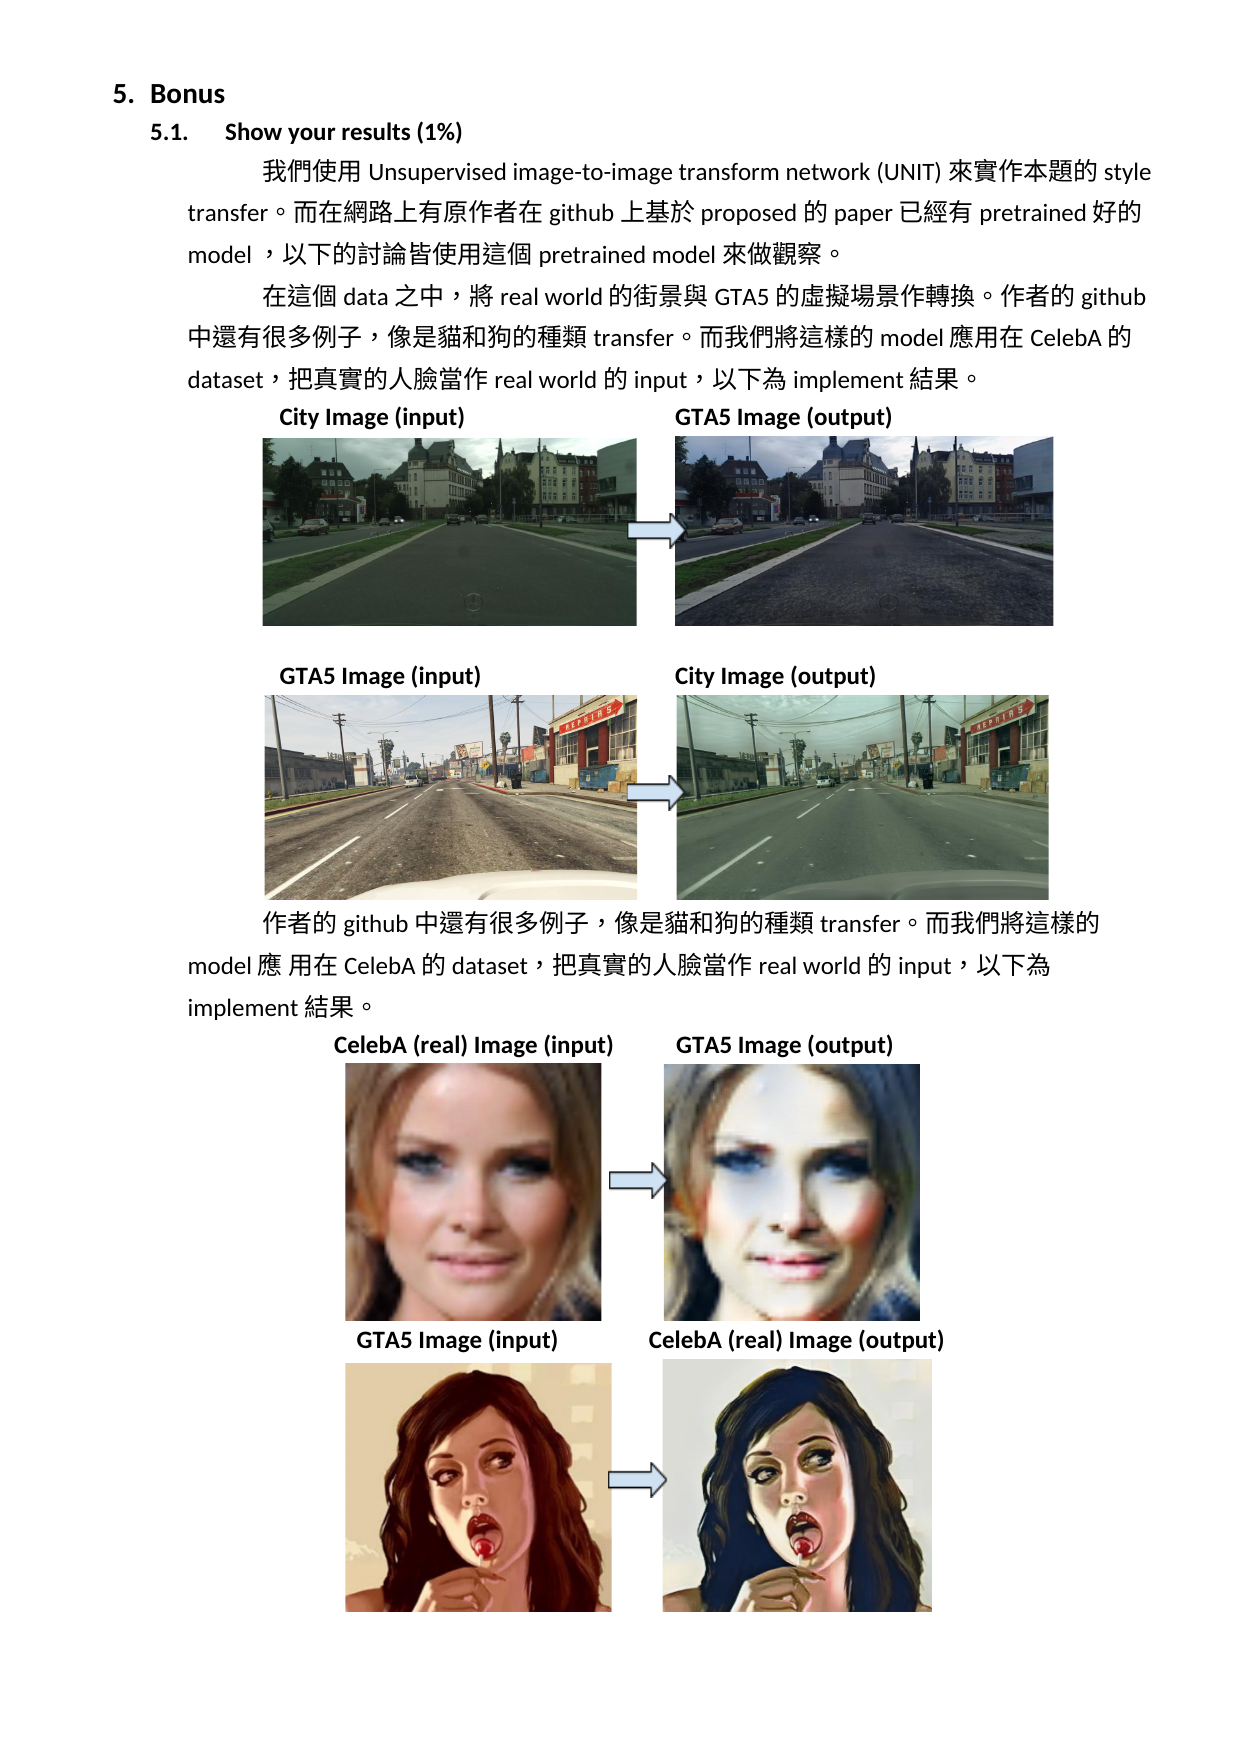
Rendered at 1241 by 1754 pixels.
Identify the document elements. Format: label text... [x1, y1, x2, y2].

picture [609, 1064, 920, 1321]
picture [262, 436, 1054, 626]
list CelebA (real) Image (input) GTA5 Image (output) [262, 1029, 1165, 1059]
text 在這個 data 之中，將 real world 的街景與 GTA5 的虛擬場景作轉換。作者的 github 中還有很多例子，像是貓和狗的種類 transfer。而我們將這樣的 model 應用在 CelebA 的 dataset，把真實的人臉當作 real world 的 input，以下為 implement 結果。 [187, 276, 1165, 396]
list GTA5 Image (input) City Image (output) [262, 660, 1165, 691]
picture [345, 1359, 932, 1612]
text 作者的 github 中還有很多例子，像是貓和狗的種類 transfer。而我們將這樣的model 應 用在 CelebA 的 dataset，把真實的人臉當作 real world 的 input，以下為 implement 結果。 [187, 904, 1165, 1023]
picture [345, 1063, 602, 1321]
list City Image (input) GTA5 Image (output) [262, 401, 1165, 431]
text 我們使用 Unsupervised image-to-image transform network (UNIT) 來實作本題的 style transfer。而在網路上有原作者在 github 上基於 proposed 的 paper 已經有 pretrained 好的 model ，以下的討論皆使用這個 pretrained model 來做觀察。 [187, 151, 1165, 271]
picture [264, 695, 1049, 900]
list Bonus [112, 75, 1165, 111]
list Show your results (1%) [150, 116, 1165, 146]
list GTA5 Image (input) CelebA (real) Image (output) [262, 1324, 1165, 1355]
